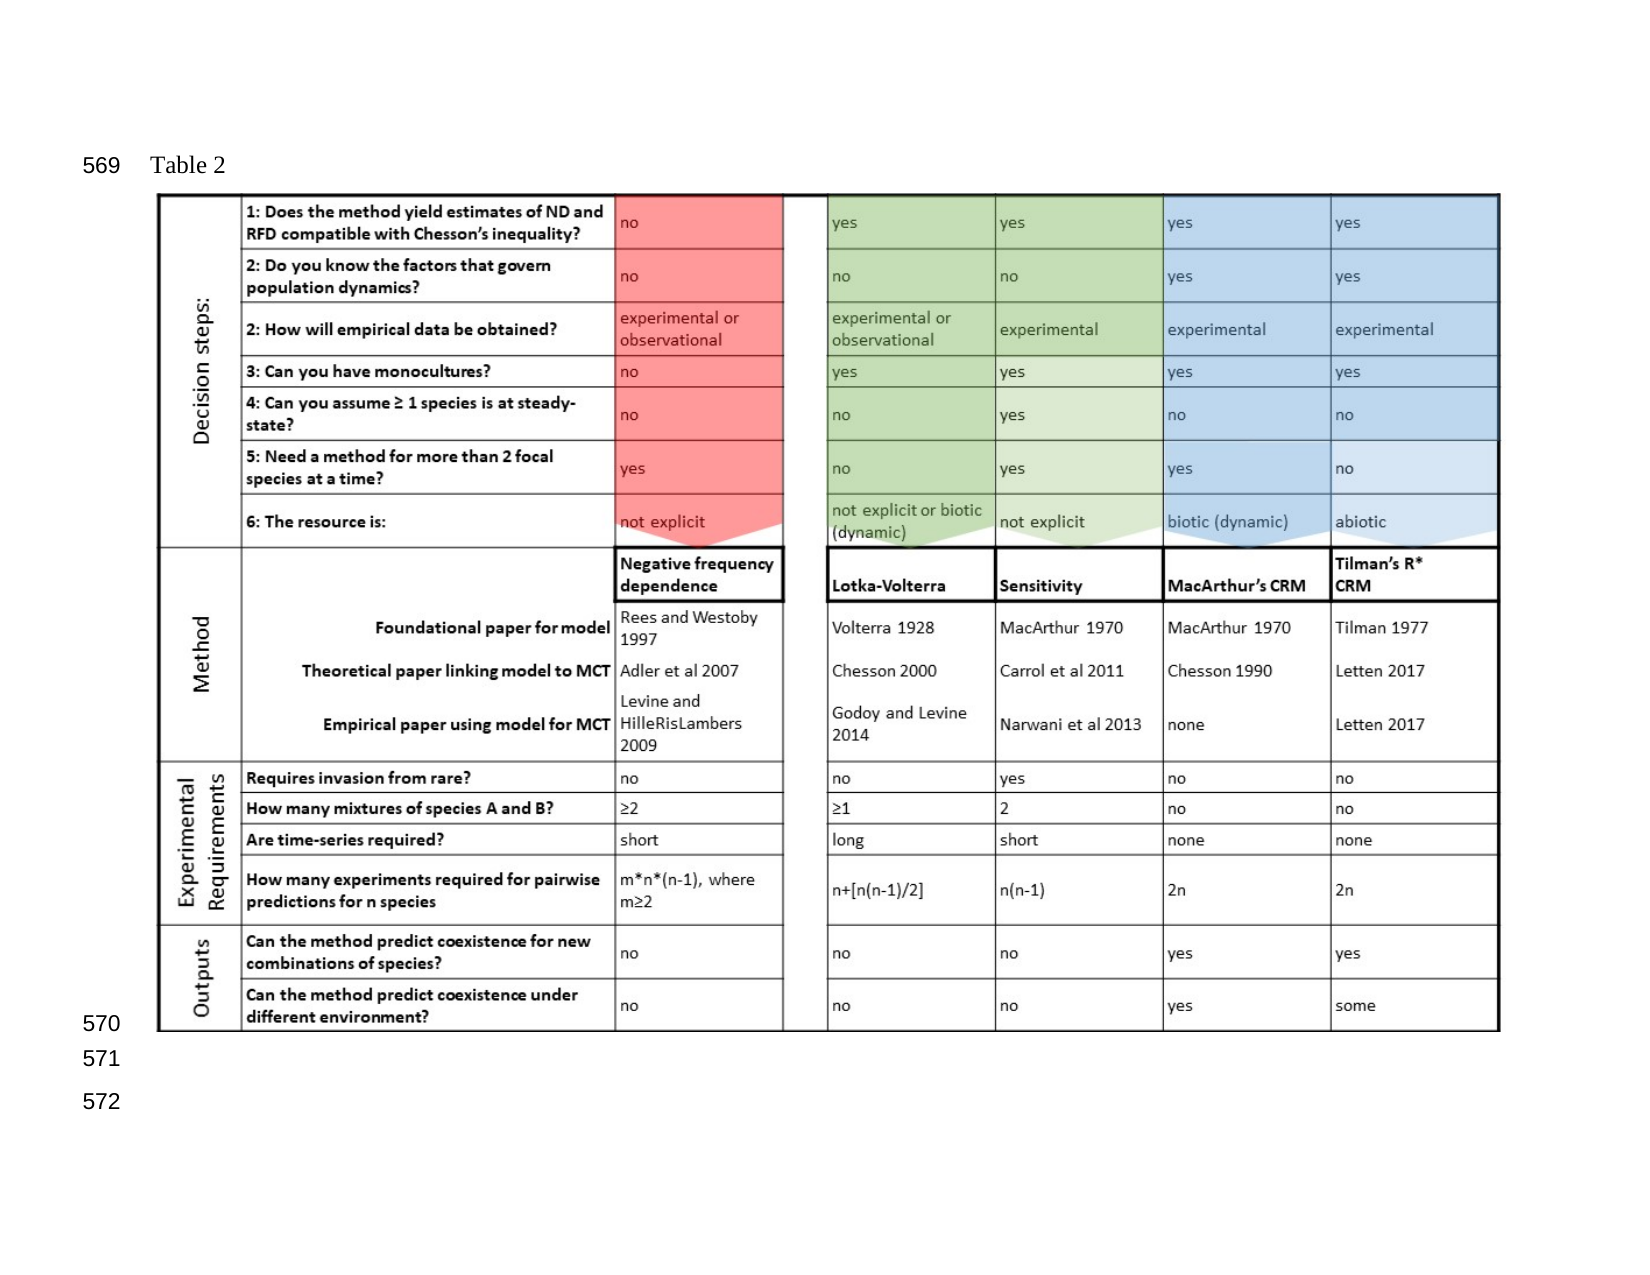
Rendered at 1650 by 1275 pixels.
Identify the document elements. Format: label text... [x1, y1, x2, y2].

picture [150, 193, 1507, 1032]
text Table 2 [150, 150, 1500, 179]
